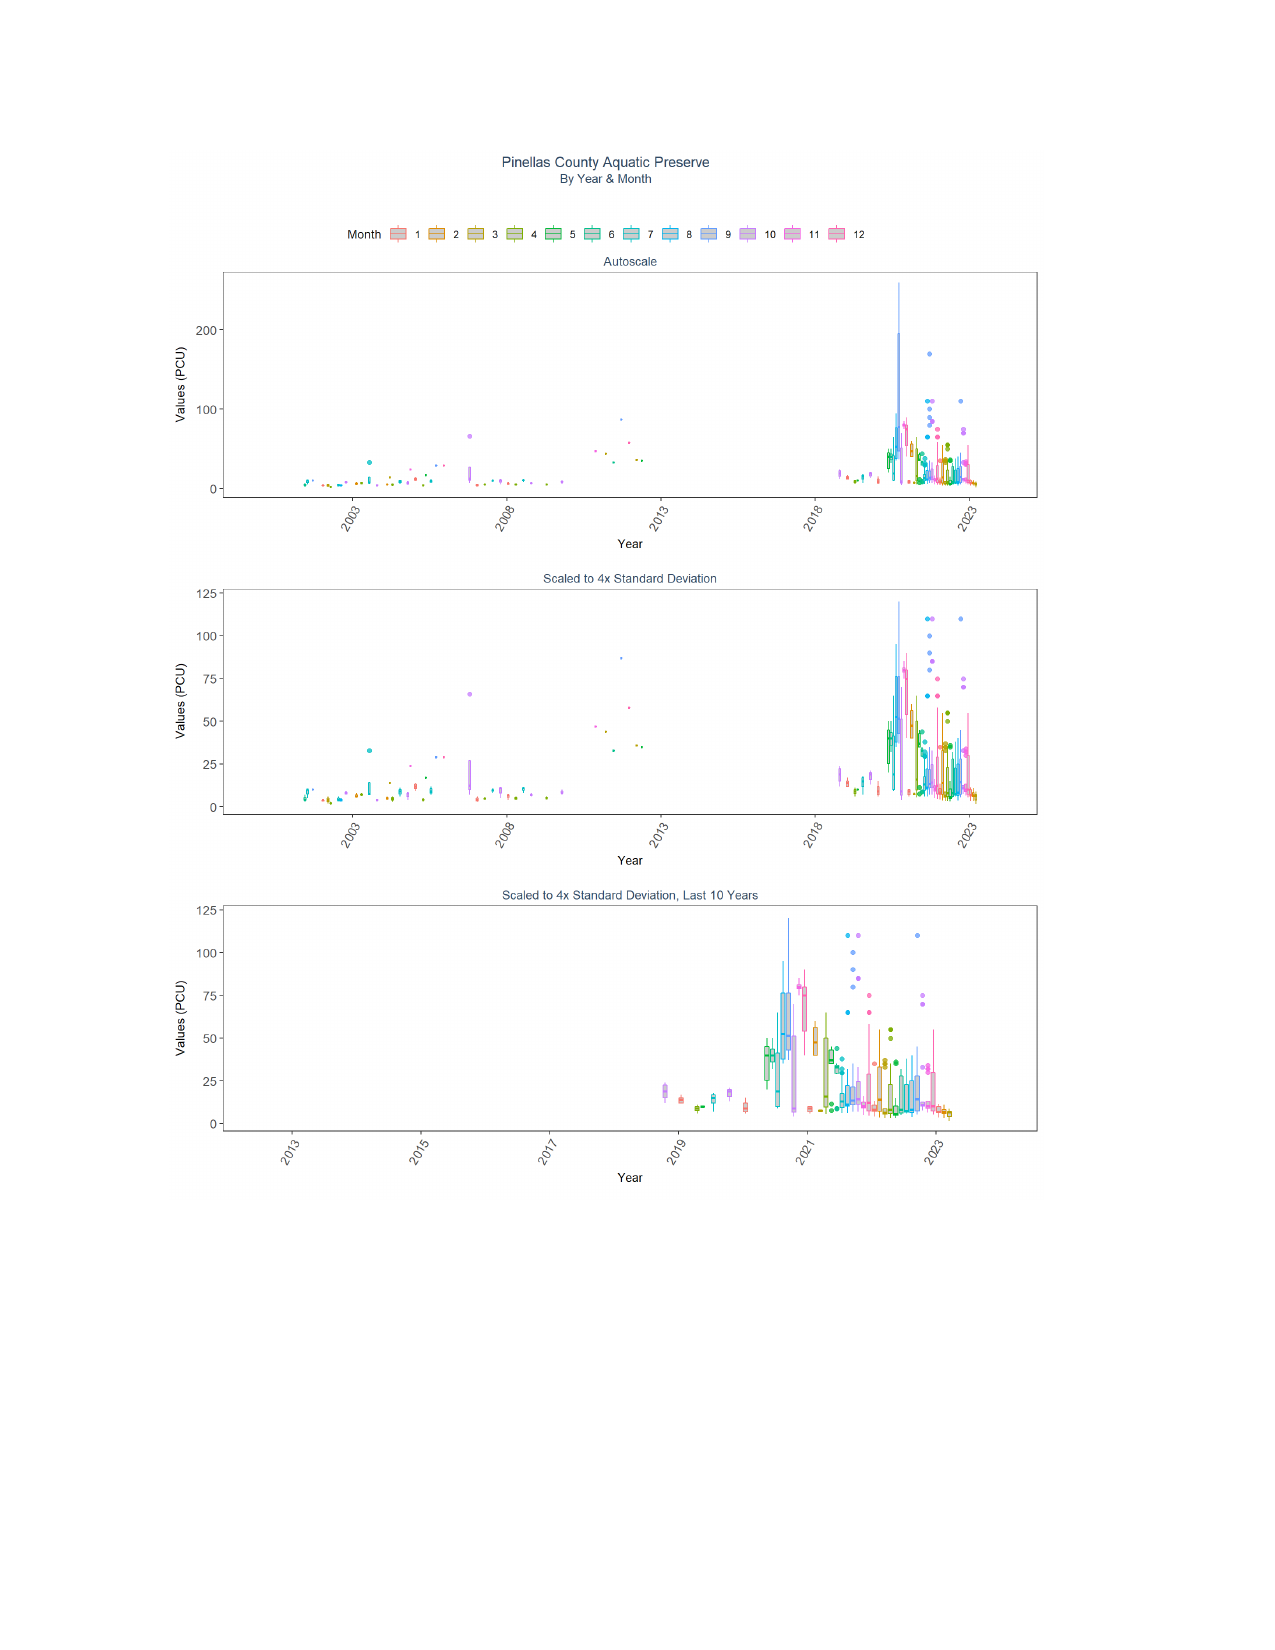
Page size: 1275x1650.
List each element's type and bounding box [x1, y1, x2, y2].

picture [168, 150, 1044, 1200]
